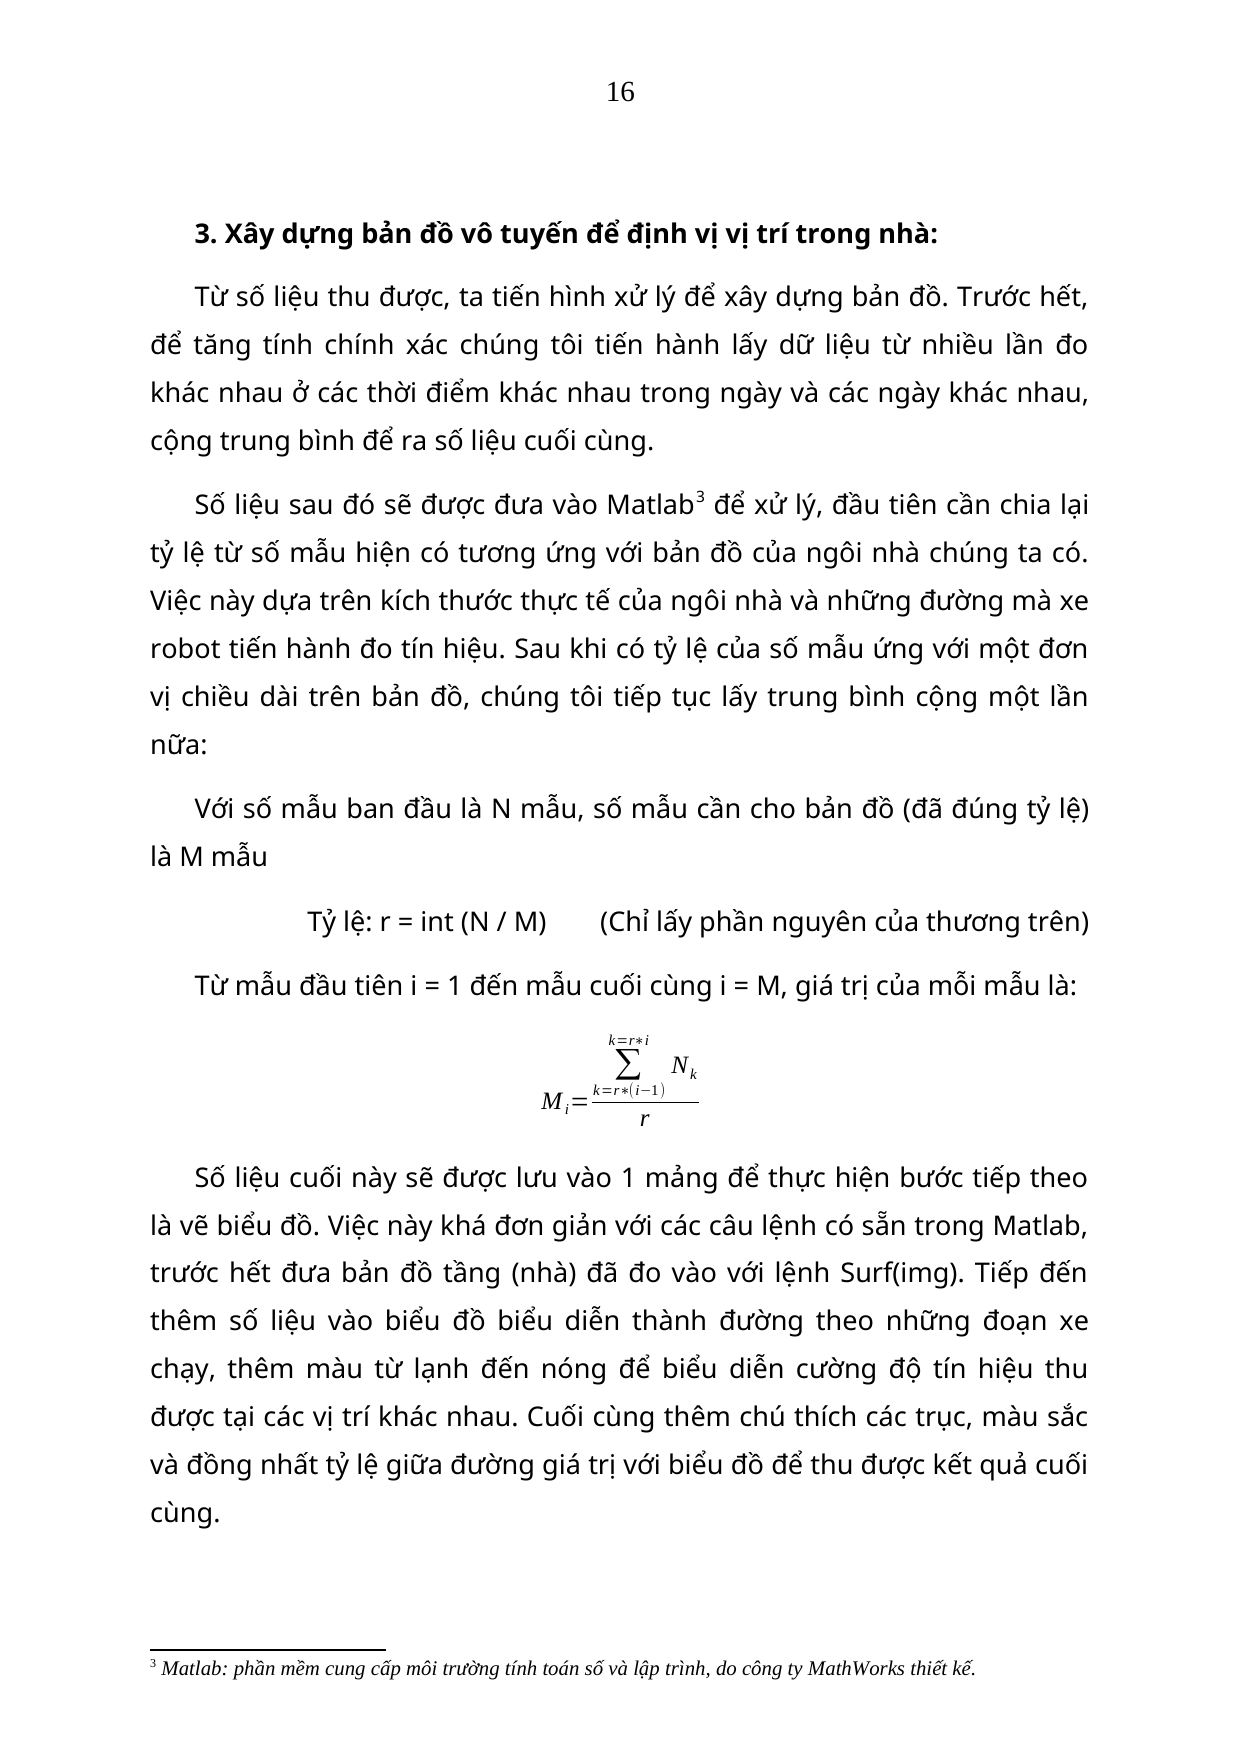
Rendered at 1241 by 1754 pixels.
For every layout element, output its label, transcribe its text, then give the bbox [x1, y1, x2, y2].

subtitle 3. Xây dựng bản đồ vô tuyến để định vị vị trí trong nhà: [194, 214, 1090, 251]
text Số liệu cuối này sẽ được lưu vào 1 mảng để thực hiện bước tiếp theo là vẽ biểu đồ. Việc này khá đơn giản với các câu lệnh có sẵn trong Matlab, trước hết đưa bản đồ tầng (nhà) đã đo vào với lệnh Surf(img). Tiếp đến thêm số liệu vào biểu đồ biểu diễn thành đường theo những đoạn xe chạy, thêm màu từ lạnh đến nóng để biểu diễn cường độ tín hiệu thu được tại các vị trí khác nhau. Cuối cùng thêm chú thích các trục, màu sắc và đồng nhất tỷ lệ giữa đường giá trị với biểu đồ để thu được kết quả cuối cùng. [150, 1158, 1090, 1530]
text Từ số liệu thu được, ta tiến hình xử lý để xây dựng bản đồ. Trước hết, để tăng tính chính xác chúng tôi tiến hành lấy dữ liệu từ nhiều lần đo khác nhau ở các thời điểm khác nhau trong ngày và các ngày khác nhau, cộng trung bình để ra số liệu cuối cùng. [150, 277, 1090, 458]
text Tỷ lệ: r = int (N / M) (Chỉ lấy phần nguyên của thương trên) [225, 902, 1090, 939]
text Số liệu sau đó sẽ được đưa vào Matlab để xử lý, đầu tiên cần chia lại tỷ lệ từ số mẫu hiện có tương ứng với bản đồ của ngôi nhà chúng ta có. Việc này dựa trên kích thước thực tế của ngôi nhà và những đường mà xe robot tiến hành đo tín hiệu. Sau khi có tỷ lệ của số mẫu ứng với một đơn vị chiều dài trên bản đồ, chúng tôi tiếp tục lấy trung bình cộng một lần nữa: [150, 486, 1090, 762]
text Với số mẫu ban đầu là N mẫu, số mẫu cần cho bản đồ (đã đúng tỷ lệ) là M mẫu [150, 790, 1090, 874]
text Từ mẫu đầu tiên i = 1 đến mẫu cuối cùng i = M, giá trị của mỗi mẫu là: [150, 967, 1090, 1004]
